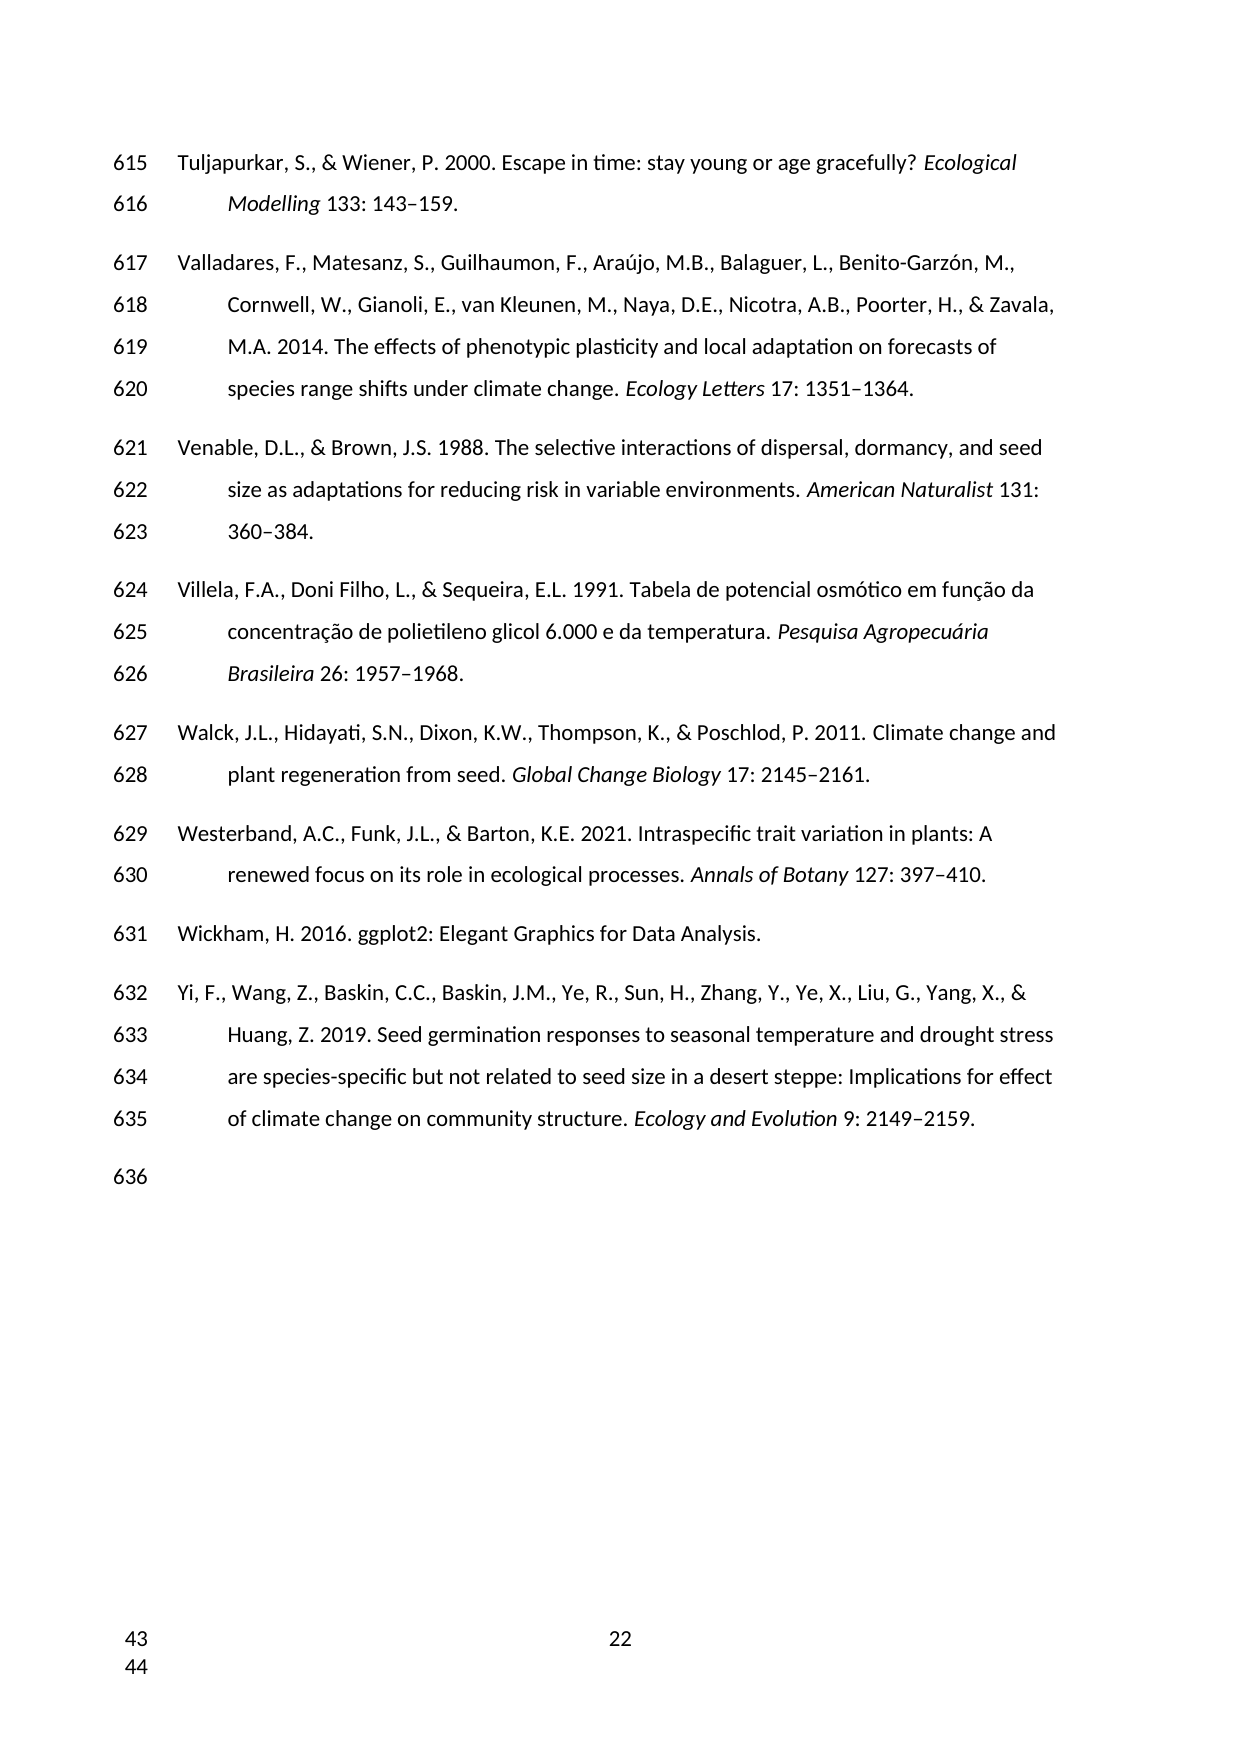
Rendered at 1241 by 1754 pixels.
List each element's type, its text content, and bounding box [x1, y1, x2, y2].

text Venable, D.L., & Brown, J.S. 1988. The selective interactions of dispersal, dormancy, and seed size as adaptations for reducing risk in variable environments. American Naturalist 131: 360–384. [177, 433, 1063, 545]
text Yi, F., Wang, Z., Baskin, C.C., Baskin, J.M., Ye, R., Sun, H., Zhang, Y., Ye, X., Liu, G., Yang, X., & Huang, Z. 2019. Seed germination responses to seasonal temperature and drought stress are species-specific but not related to seed size in a desert steppe: Implications for effect of climate change on community structure. Ecology and Evolution 9: 2149–2159. [177, 978, 1063, 1132]
text Villela, F.A., Doni Filho, L., & Sequeira, E.L. 1991. Tabela de potencial osmótico em função da concentração de polietileno glicol 6.000 e da temperatura. Pesquisa Agropecuária Brasileira 26: 1957–1968. [177, 575, 1063, 687]
text Westerband, A.C., Funk, J.L., & Barton, K.E. 2021. Intraspecific trait variation in plants: A renewed focus on its role in ecological processes. Annals of Botany 127: 397–410. [177, 819, 1063, 889]
text Valladares, F., Matesanz, S., Guilhaumon, F., Araújo, M.B., Balaguer, L., Benito-Garzón, M., Cornwell, W., Gianoli, E., van Kleunen, M., Naya, D.E., Nicotra, A.B., Poorter, H., & Zavala, M.A. 2014. The effects of phenotypic plasticity and local adaptation on forecasts of species range shifts under climate change. Ecology Letters 17: 1351–1364. [177, 248, 1063, 402]
text Tuljapurkar, S., & Wiener, P. 2000. Escape in time: stay young or age gracefully? Ecological Modelling 133: 143–159. [177, 148, 1063, 218]
text Wickham, H. 2016. ggplot2: Elegant Graphics for Data Analysis. [177, 919, 1063, 947]
text Walck, J.L., Hidayati, S.N., Dixon, K.W., Thompson, K., & Poschlod, P. 2011. Climate change and plant regeneration from seed. Global Change Biology 17: 2145–2161. [177, 718, 1063, 788]
